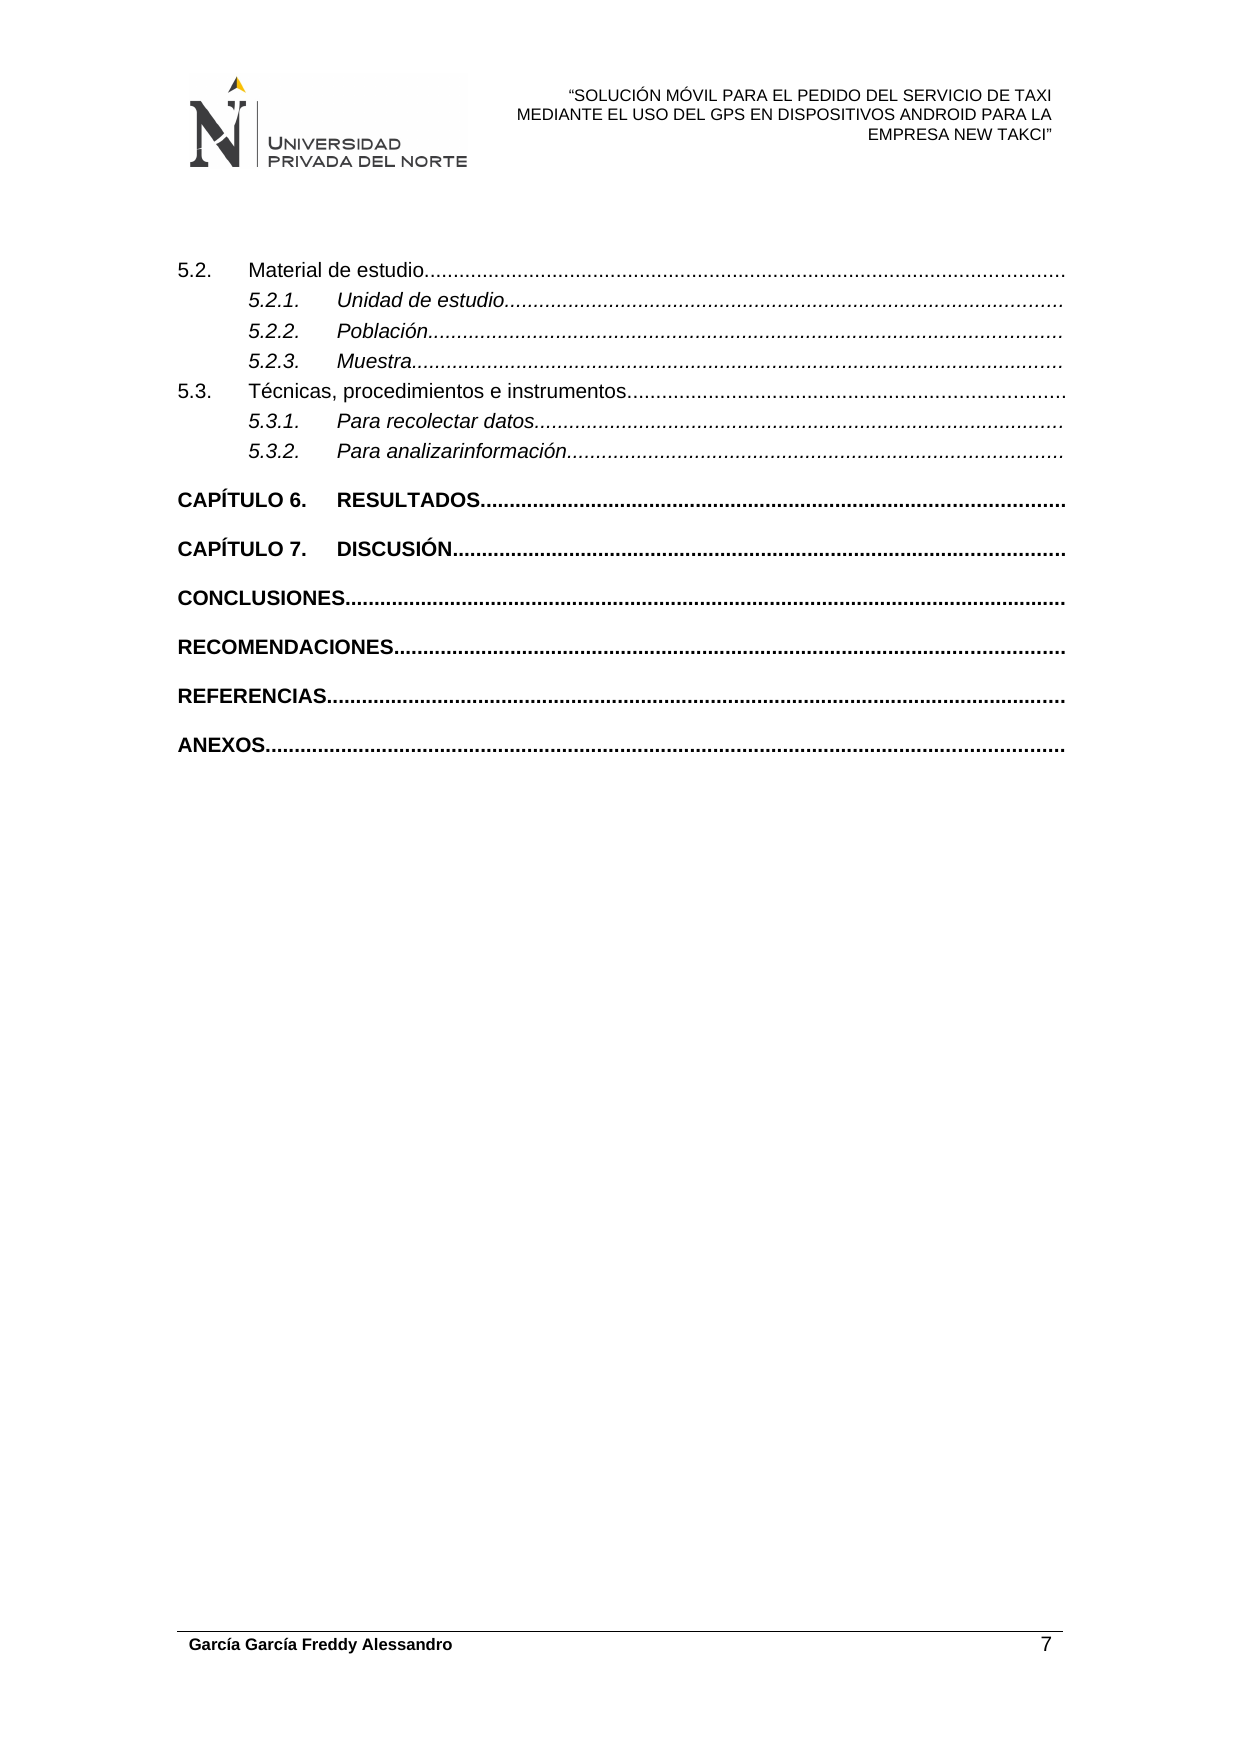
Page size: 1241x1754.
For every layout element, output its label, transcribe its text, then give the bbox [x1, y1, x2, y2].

text RECOMENDACIONES 20 [177, 635, 1063, 659]
text CAPÍTULO 6. RESULTADOS 17 [177, 488, 1063, 512]
picture [188, 73, 469, 169]
text 5.3. Técnicas, procedimientos e instrumentos. 16 [177, 379, 1063, 403]
text 5.2.3. Muestra. 15 [248, 349, 1063, 373]
text CONCLUSIONES 19 [177, 586, 1063, 610]
text 5.3.1. Para recolectar datos. 16 [248, 409, 1063, 433]
text 5.2.1. Unidad de estudio. 15 [248, 288, 1063, 312]
text ANEXOS 22 [177, 733, 1063, 757]
text REFERENCIAS 21 [177, 684, 1063, 708]
text 5.2.2. Población. 15 [248, 318, 1063, 342]
text 5.2. Material de estudio. 15 [177, 258, 1063, 282]
text 5.3.2. Para analizarinformación. 16 [248, 439, 1063, 463]
text CAPÍTULO 7. DISCUSIÓN 18 [177, 537, 1063, 561]
